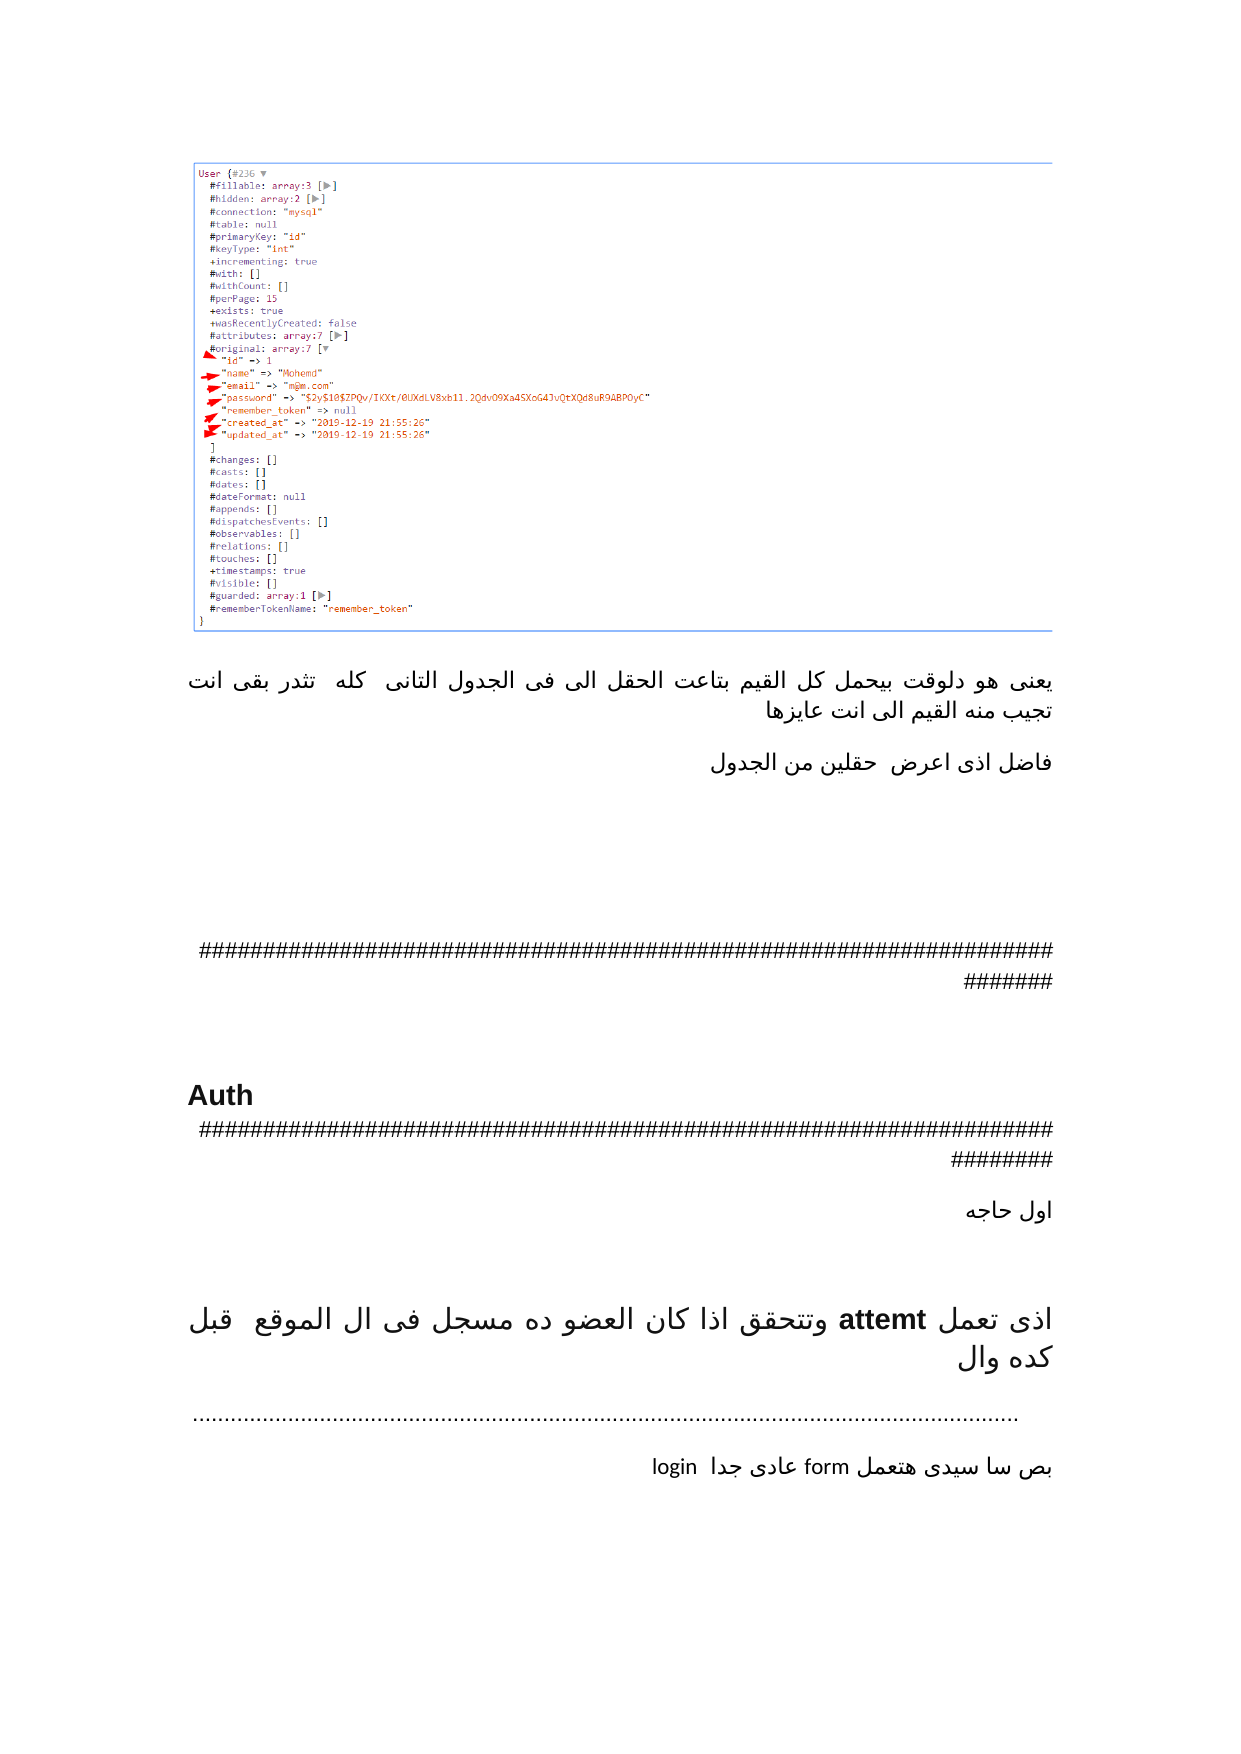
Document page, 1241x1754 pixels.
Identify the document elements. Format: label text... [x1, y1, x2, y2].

list اذى تعمل attemt وتتحقق اذا كان العضو ده مسجل فى ال الموقع قبل كده وال [187, 1302, 1053, 1374]
list ########################################################################## [187, 906, 1053, 994]
picture [187, 150, 1053, 643]
list Auth ########################################################################### [187, 1078, 1053, 1172]
list بص سا سيدى هتعمل form عادى جدا login [187, 1452, 1053, 1480]
list يعنى هو دلوقت بيحمل كل القيم بتاعت الحقل الى فى الجدول التانى كله تثدر بقى انت تجيب منه القيم الى انت عايزها [187, 667, 1053, 724]
list اول حاجه [187, 1197, 1053, 1223]
list فاضل اذى اعرض حقلين من الجدول [187, 748, 1053, 775]
list .................................................................................................................................. [187, 1399, 1020, 1426]
